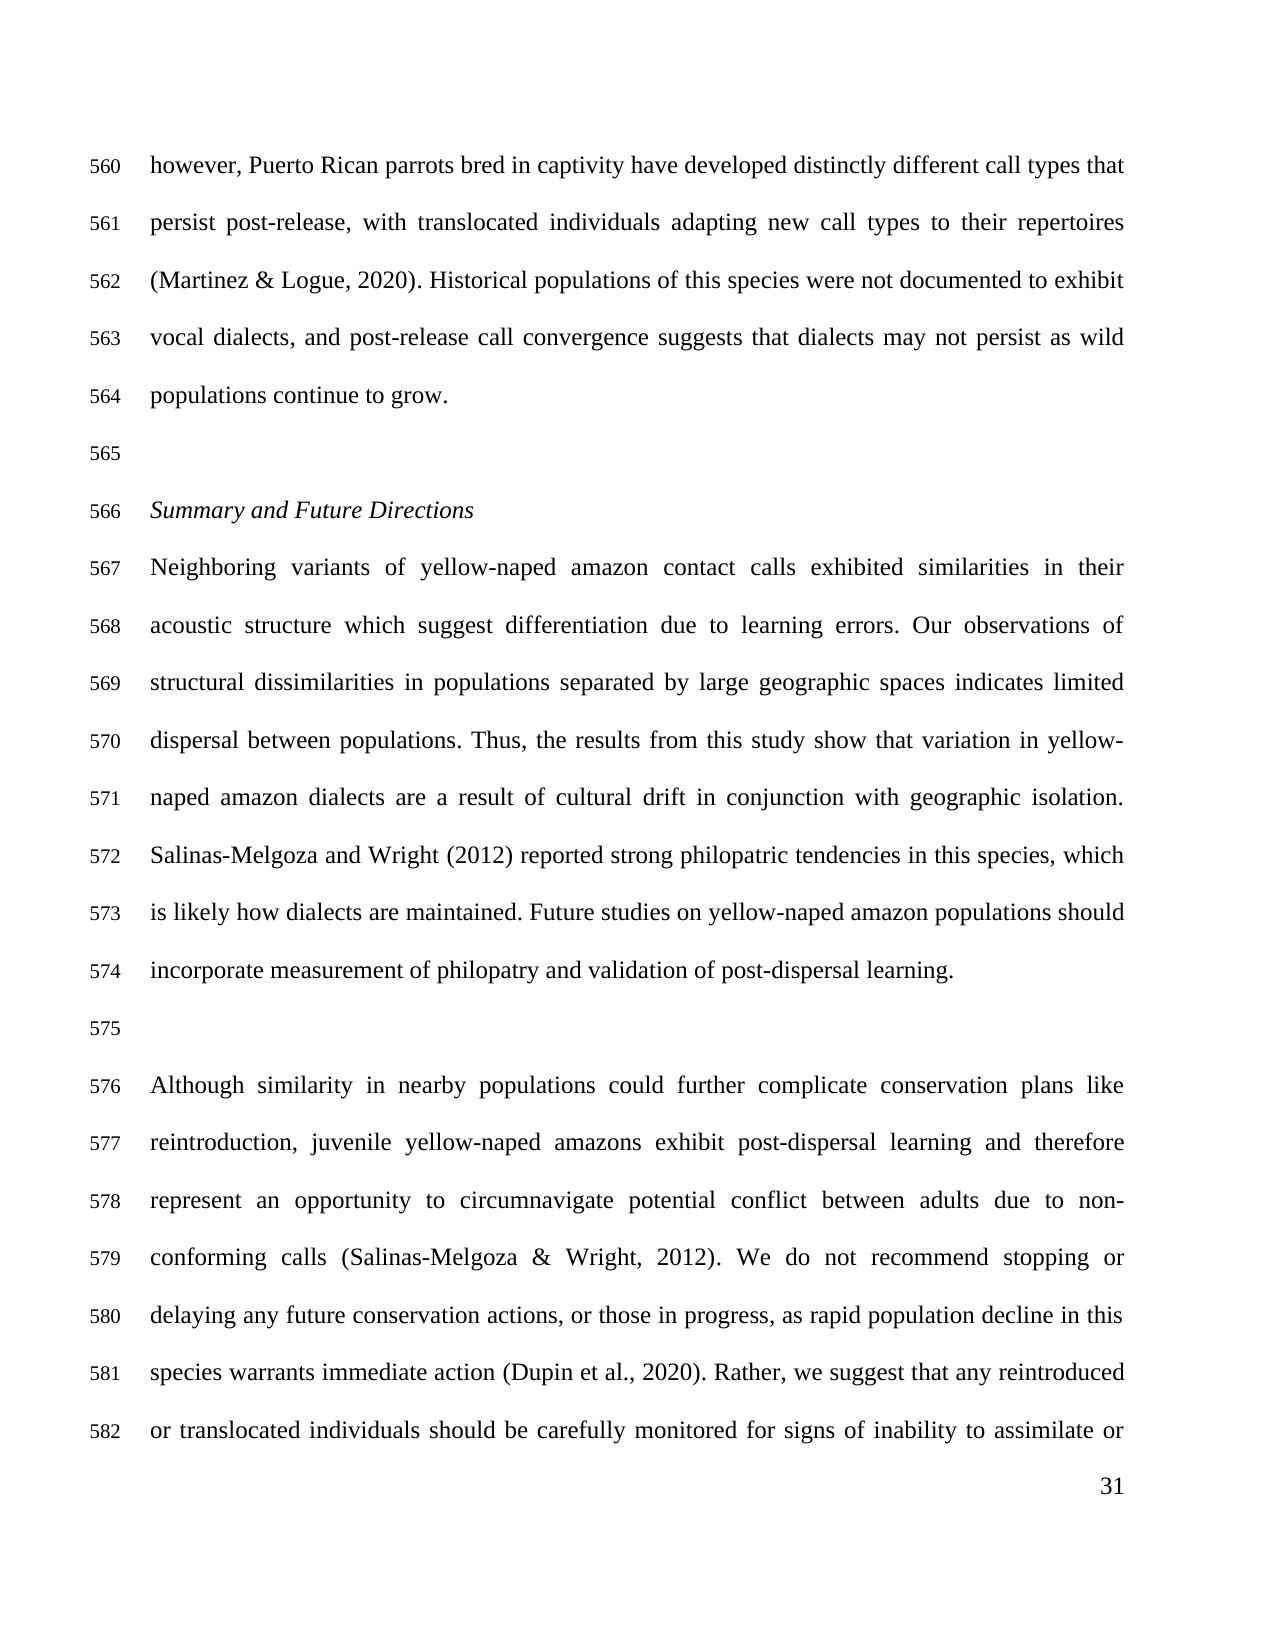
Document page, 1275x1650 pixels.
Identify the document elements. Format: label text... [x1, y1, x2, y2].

text Neighboring variants of yellow-naped amazon contact calls exhibited similarities in their acoustic structure which suggest differentiation due to learning errors. Our observations of structural dissimilarities in populations separated by large geographic spaces indicates limited dispersal between populations. Thus, the results from this study show that variation in yellow-naped amazon dialects are a result of cultural drift in conjunction with geographic isolation. Salinas-Melgoza and Wright (2012) reported strong philopatric tendencies in this species, which is likely how dialects are maintained. Future studies on yellow-naped amazon populations should incorporate measurement of philopatry and validation of post-dispersal learning. [150, 552, 1125, 984]
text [150, 1070, 1125, 1444]
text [150, 150, 1125, 409]
text Summary and Future Directions [150, 495, 1125, 524]
